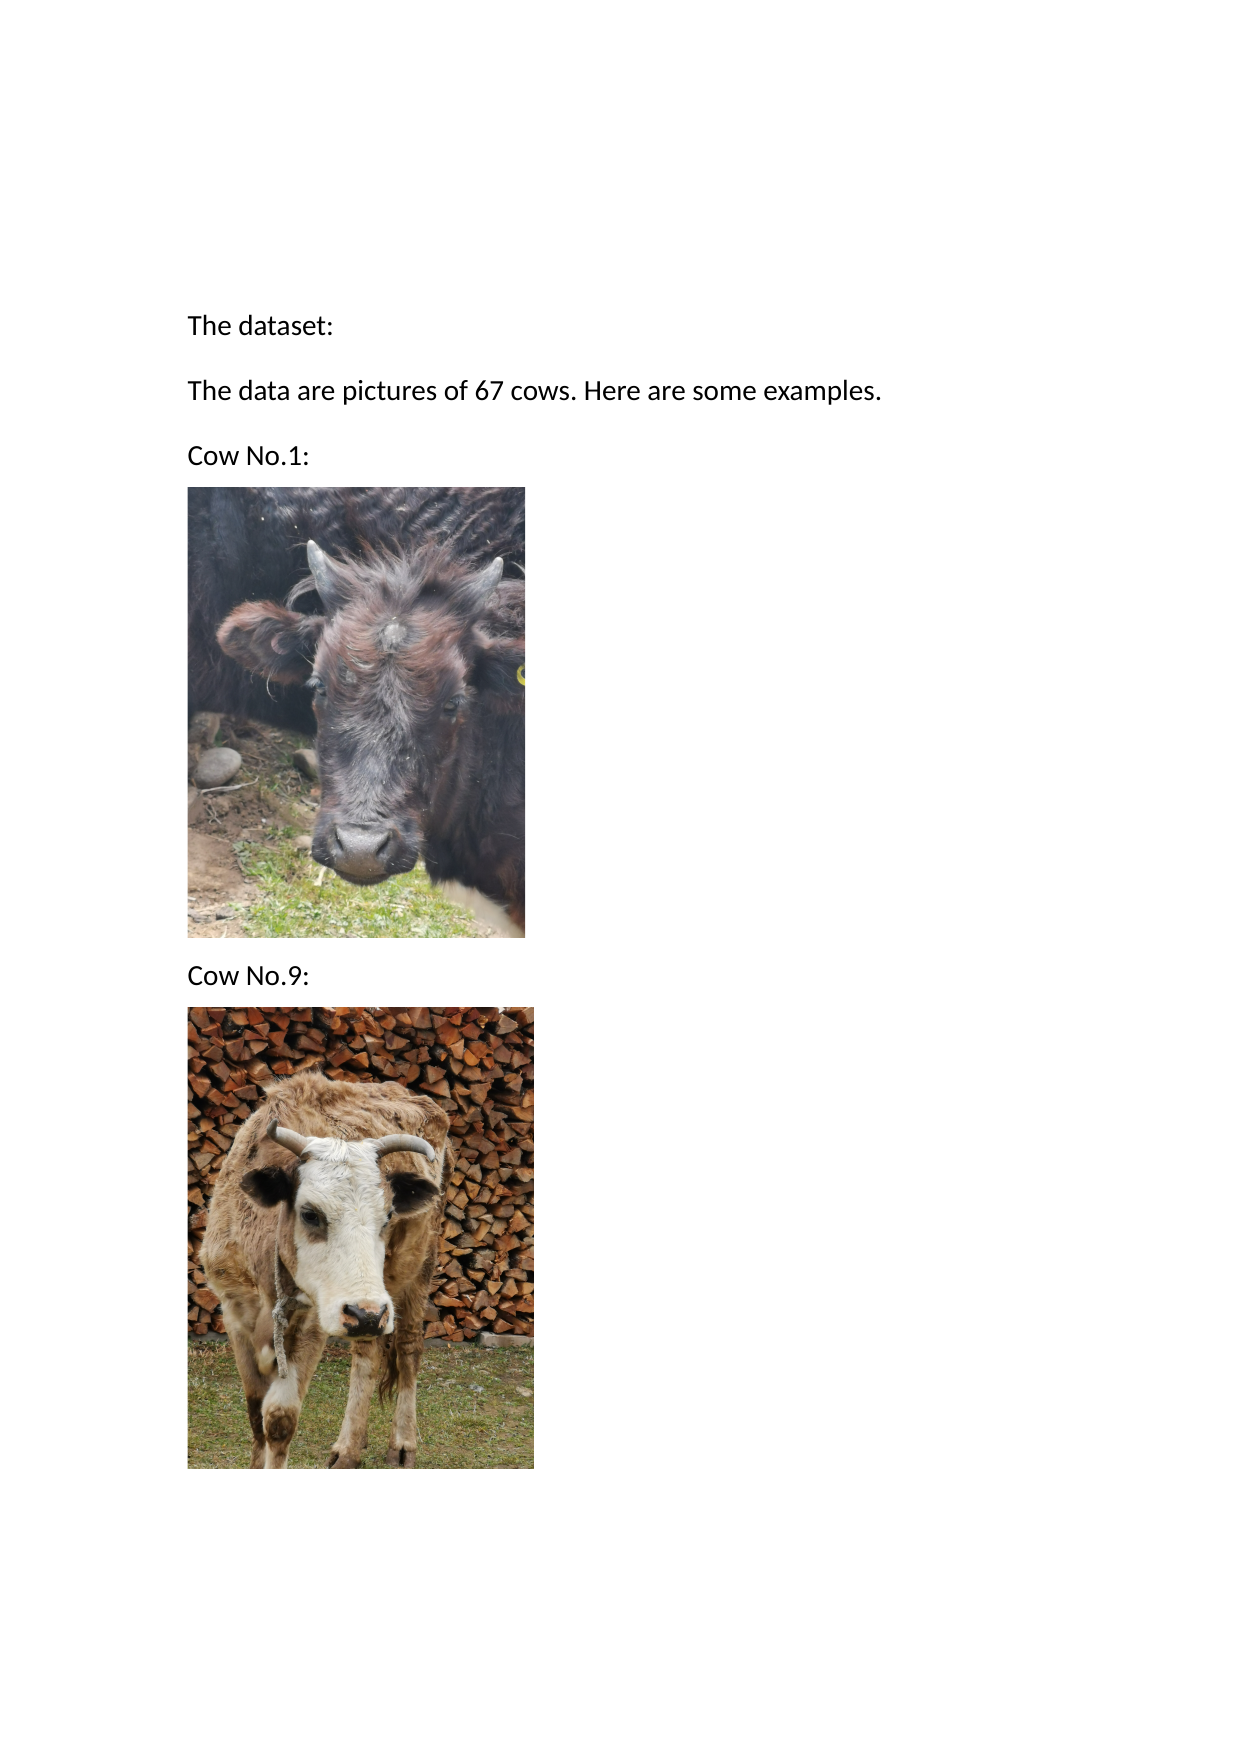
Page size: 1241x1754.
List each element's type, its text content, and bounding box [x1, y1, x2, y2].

picture [187, 487, 526, 938]
text The data are pictures of 67 cows. Here are some examples. [187, 357, 1053, 422]
text Cow No.9: [187, 942, 1053, 1007]
text Cow No.1: [187, 422, 1053, 487]
text The dataset: [187, 292, 1053, 357]
picture [187, 1007, 534, 1469]
